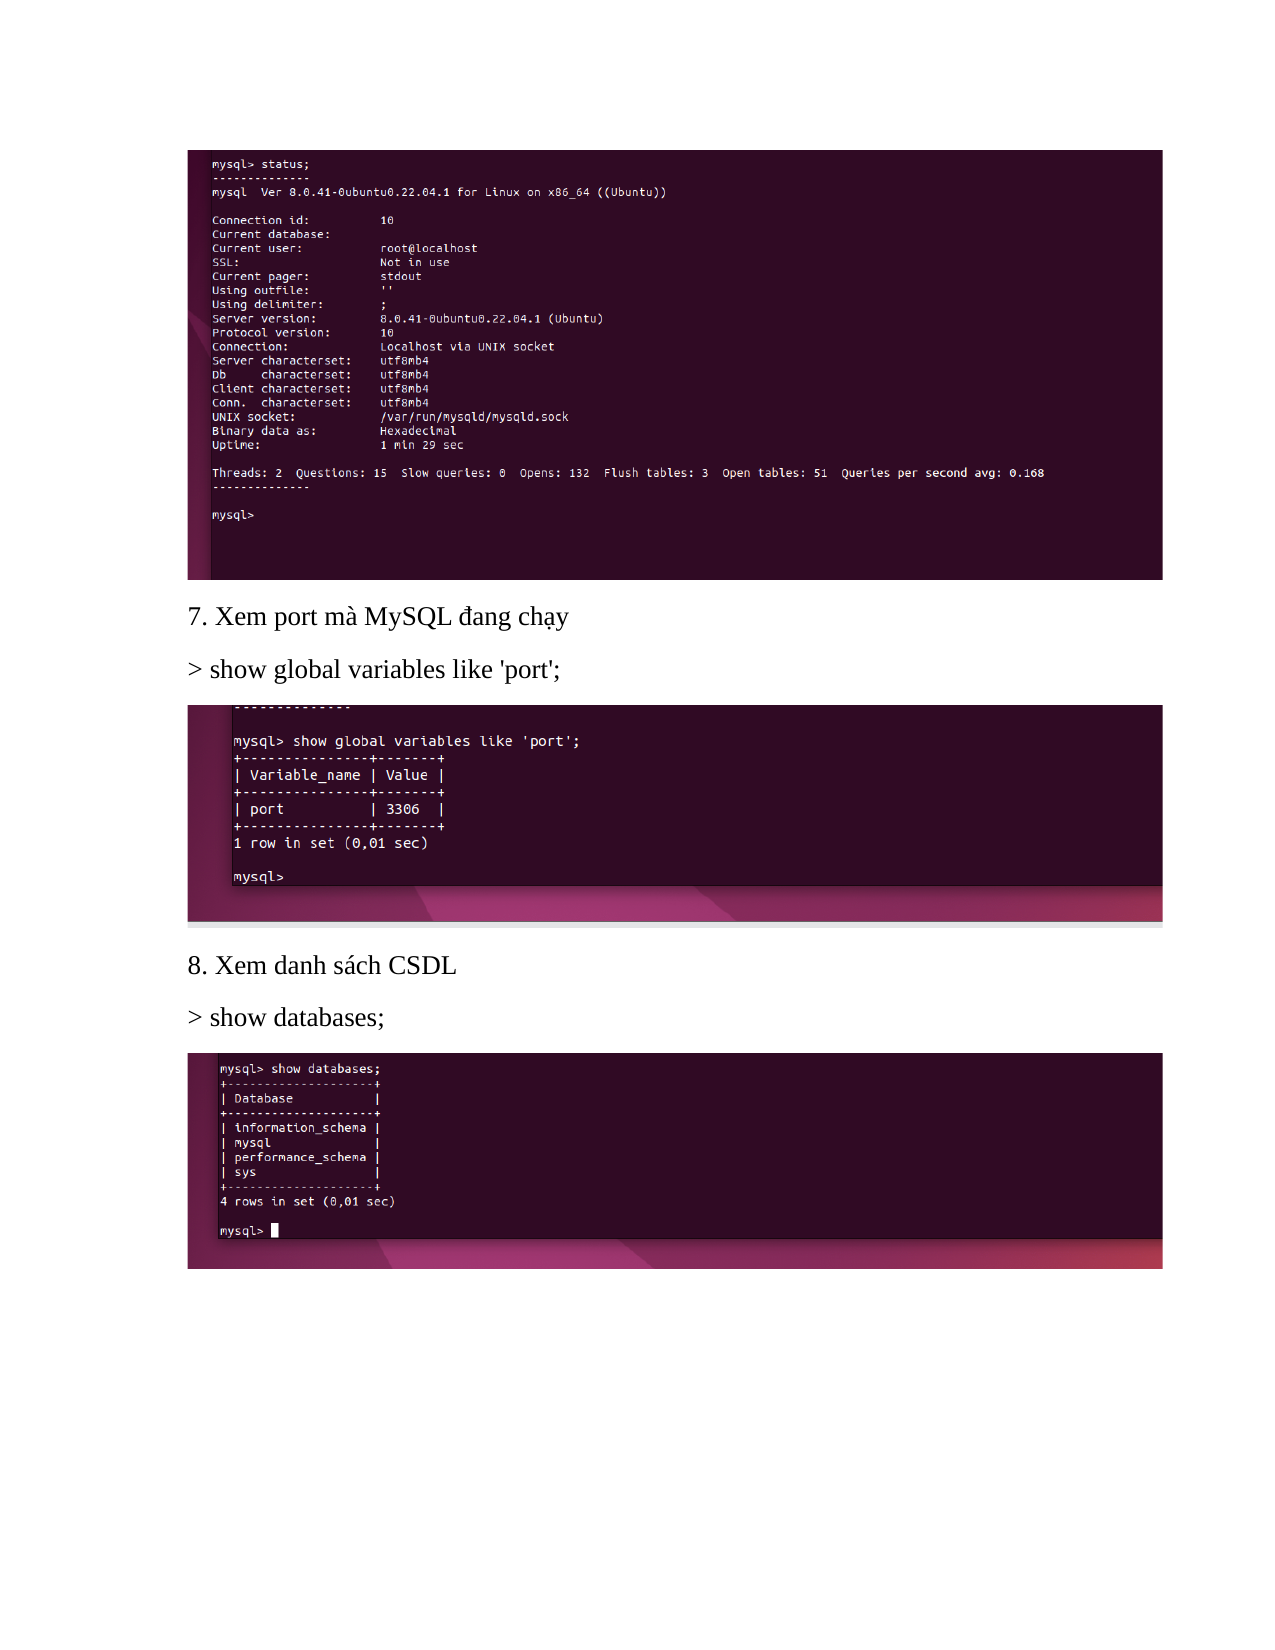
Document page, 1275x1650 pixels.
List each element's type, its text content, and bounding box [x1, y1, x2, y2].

text 7. Xem port mà MySQL đang chạy [187, 600, 1125, 632]
text > show databases; [187, 1002, 1125, 1033]
text > show global variables like 'port'; [187, 653, 1125, 684]
text 8. Xem danh sách CSDL [187, 949, 1125, 980]
picture [187, 150, 1163, 580]
picture [187, 1053, 1163, 1269]
picture [187, 705, 1163, 928]
